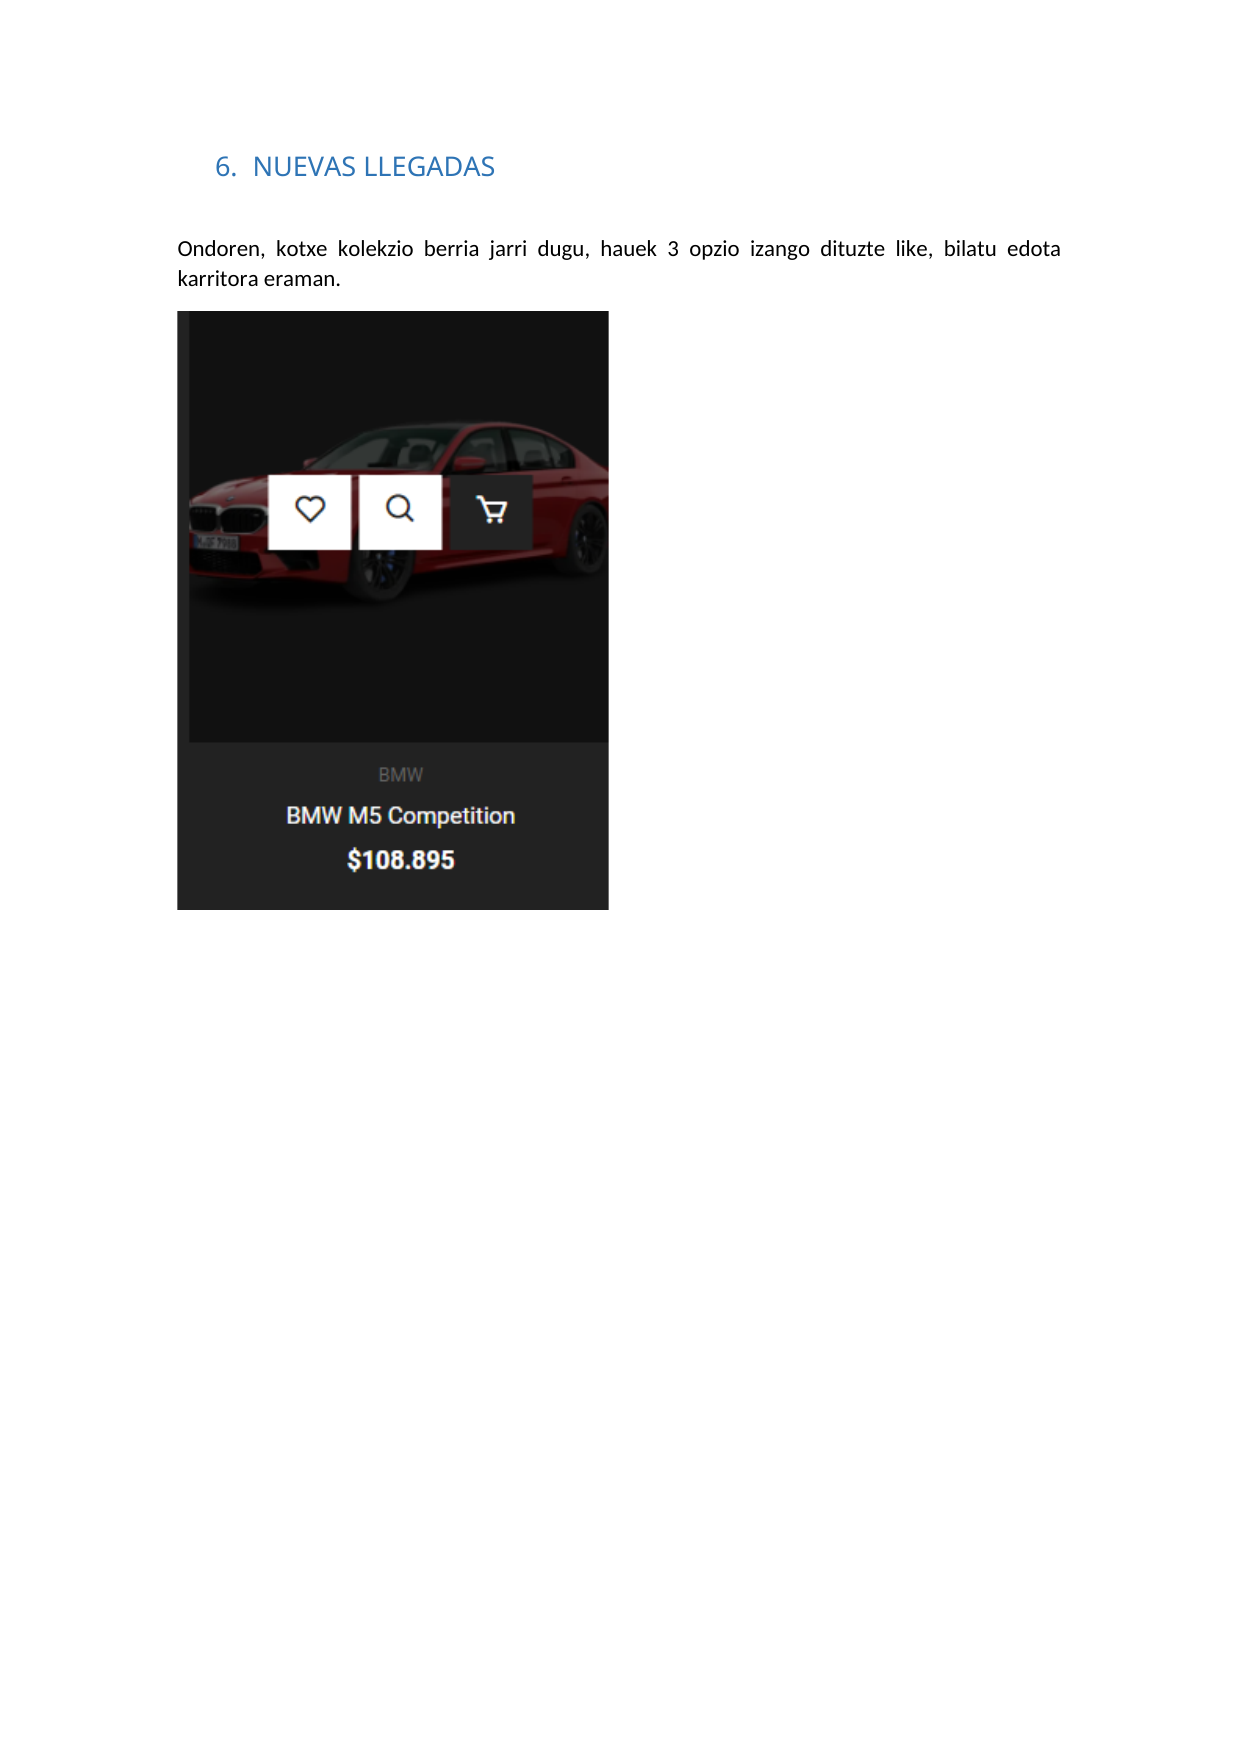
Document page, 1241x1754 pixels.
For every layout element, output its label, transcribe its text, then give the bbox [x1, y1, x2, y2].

picture [177, 311, 609, 910]
text Ondoren, kotxe kolekzio berria jarri dugu, hauek 3 opzio izango dituzte like, bilatu edota karritora eraman. [177, 234, 1063, 292]
subtitle NUEVAS LLEGADAS [215, 148, 1063, 184]
